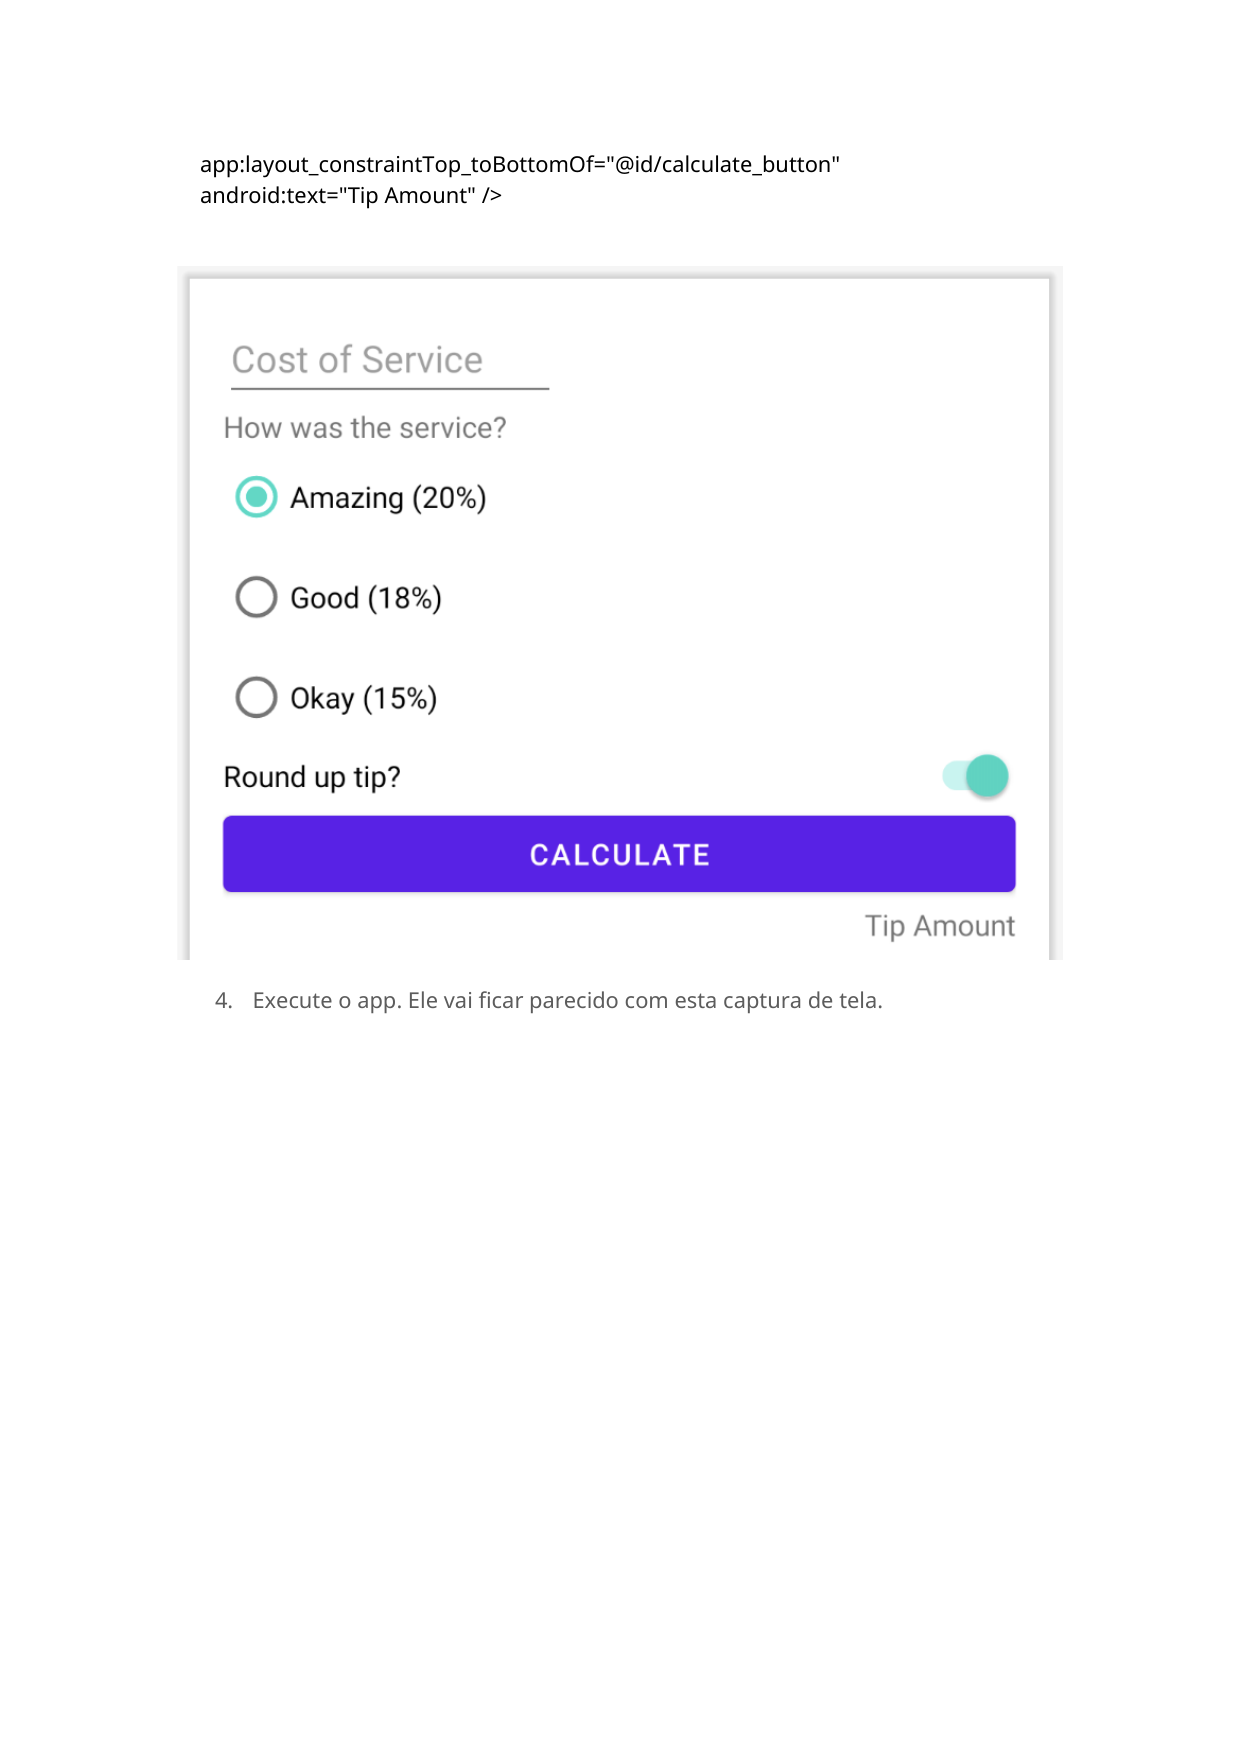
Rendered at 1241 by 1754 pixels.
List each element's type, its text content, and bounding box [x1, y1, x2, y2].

picture [177, 266, 1063, 960]
list Execute o app. Ele vai ficar parecido com esta captura de tela. [215, 985, 1063, 1014]
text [177, 148, 1063, 241]
